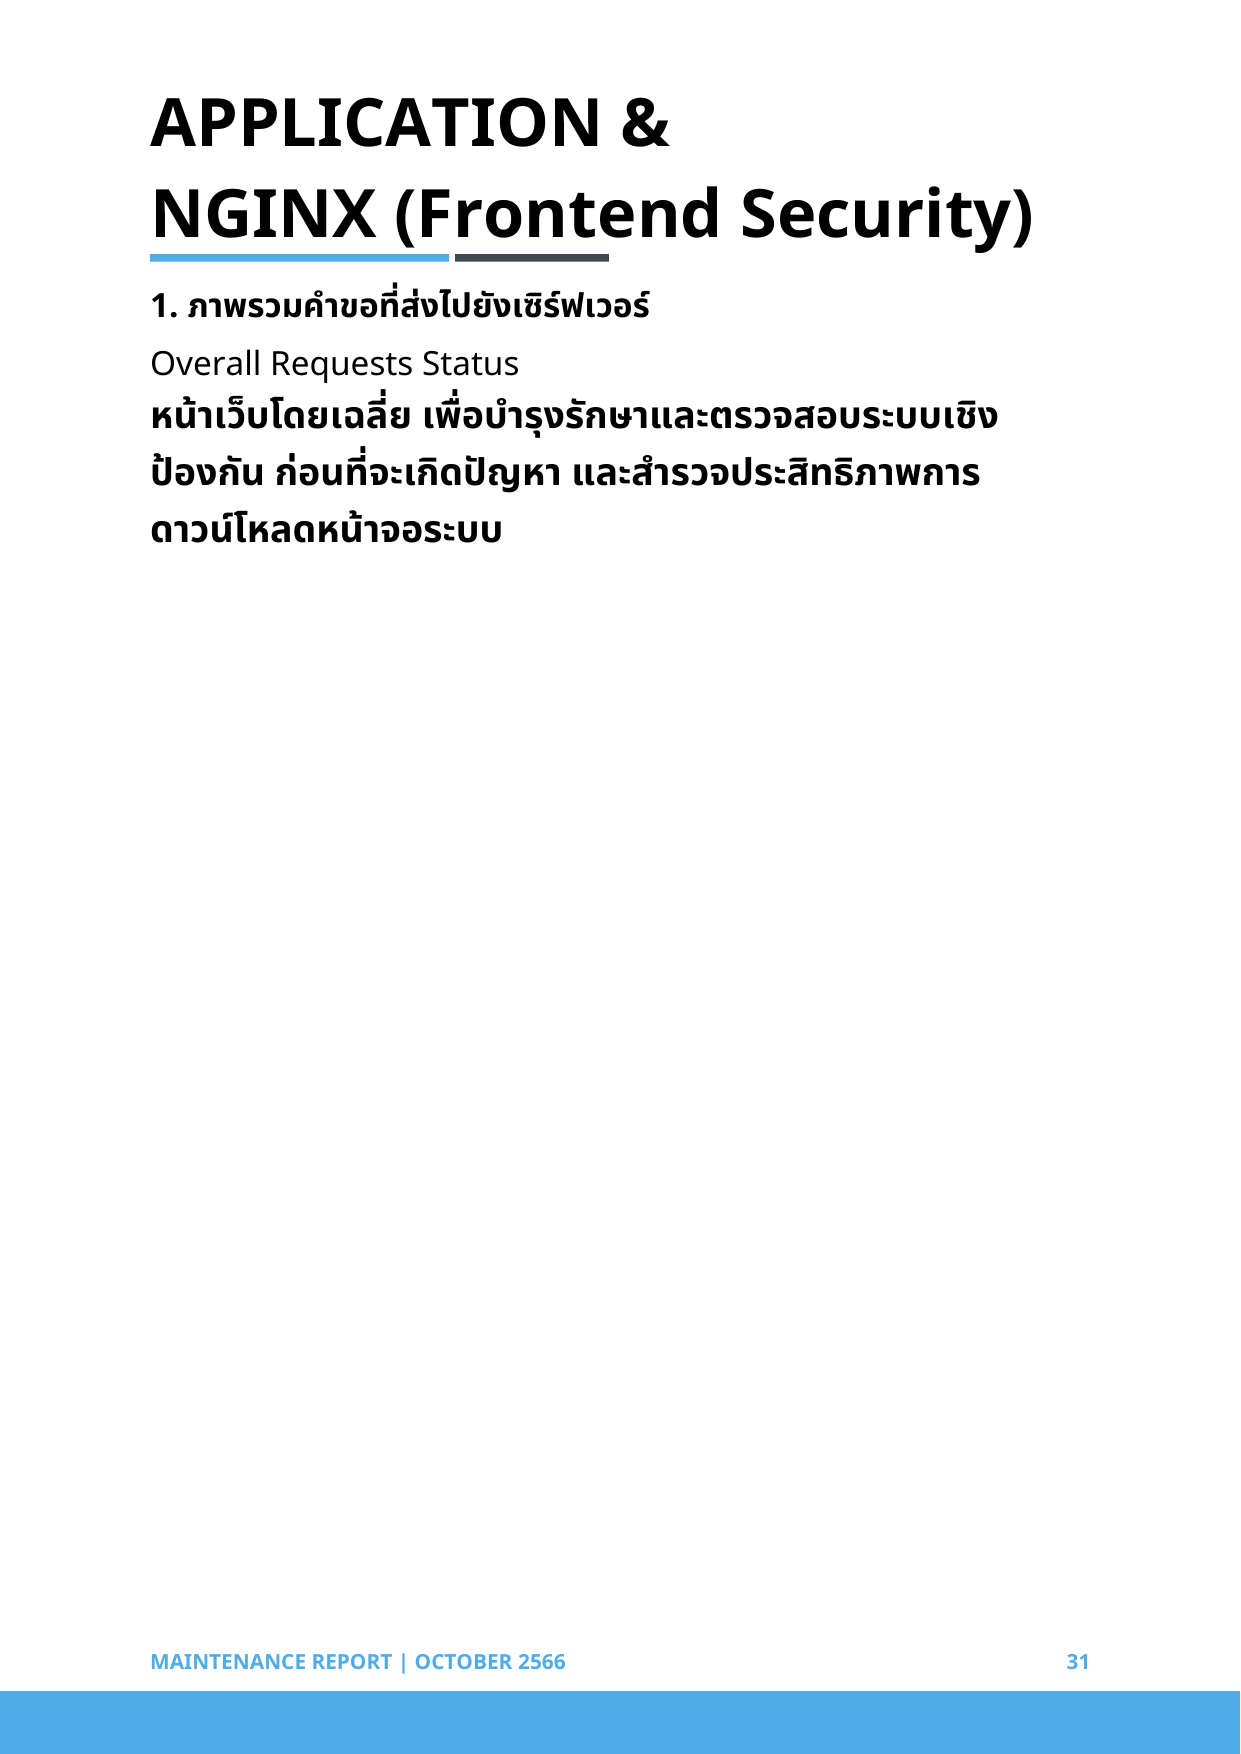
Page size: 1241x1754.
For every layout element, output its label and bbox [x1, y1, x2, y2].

text [150, 389, 1090, 559]
